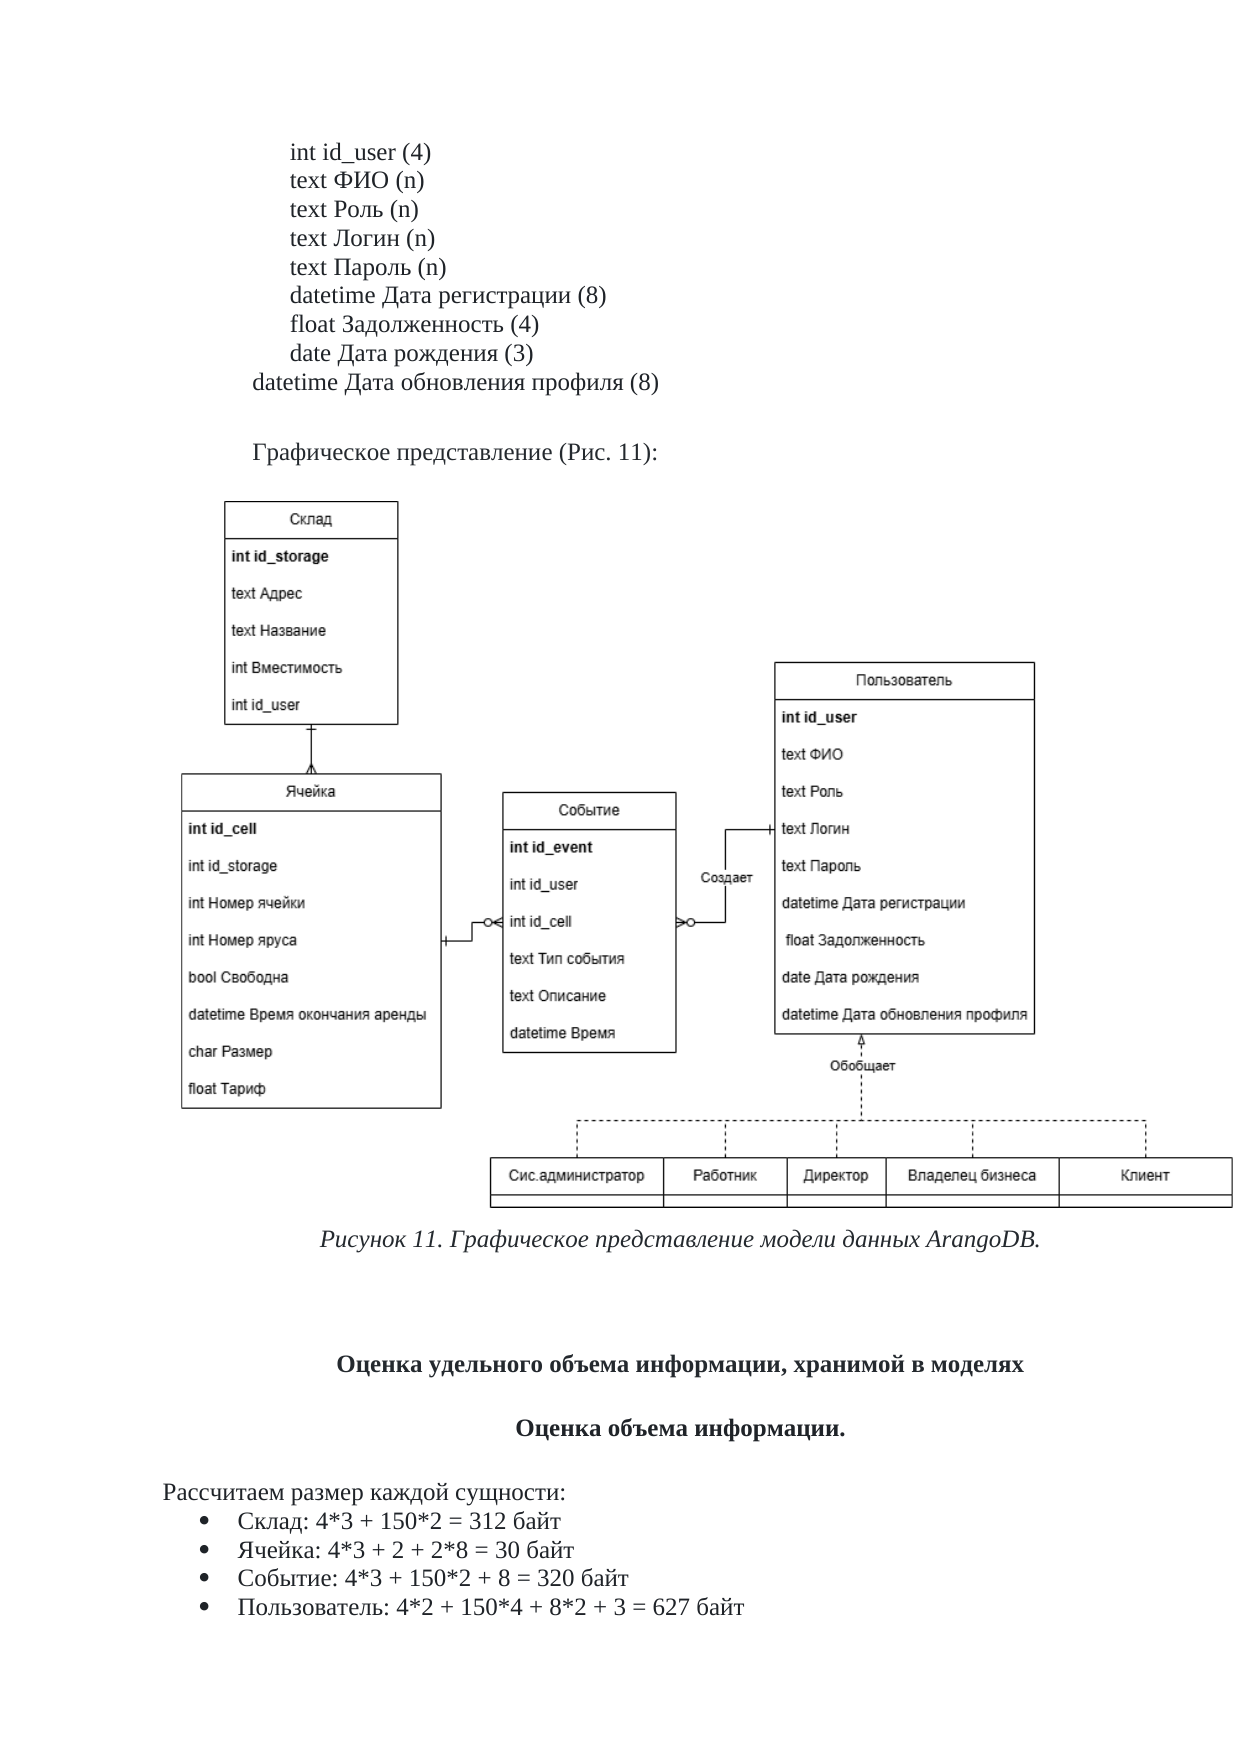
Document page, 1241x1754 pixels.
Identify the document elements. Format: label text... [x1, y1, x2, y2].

subtitle Оценка объема информации. [223, 1413, 1137, 1442]
text Рассчитаем размер каждой сущности: [162, 1477, 1211, 1506]
text text Роль (n) [289, 194, 1211, 223]
subtitle Оценка удельного объема информации, хранимой в моделях [223, 1349, 1137, 1378]
text Рисунок 11. Графическое представление модели данных ArangoDB. [223, 1224, 1137, 1253]
text datetime Дата регистрации (8) [289, 281, 1211, 309]
list Пользователь: 4*2 + 150*4 + 8*2 + 3 = 627 байт [200, 1592, 1211, 1621]
text text Логин (n) [289, 223, 1211, 252]
text int id_user (4) [289, 137, 1211, 166]
list Склад: 4*3 + 150*2 = 312 байт [200, 1506, 1211, 1535]
list Событие: 4*3 + 150*2 + 8 = 320 байт [200, 1563, 1211, 1592]
text date Дата рождения (3) [289, 338, 1211, 367]
text datetime Дата обновления профиля (8) [252, 367, 1211, 396]
text Графическое представление (Рис. 11): [178, 437, 1211, 466]
text text Пароль (n) [289, 252, 1211, 281]
text text ФИО (n) [289, 166, 1211, 194]
list Ячейка: 4*3 + 2 + 2*8 = 30 байт [200, 1535, 1211, 1563]
text float Задолженность (4) [289, 309, 1211, 338]
